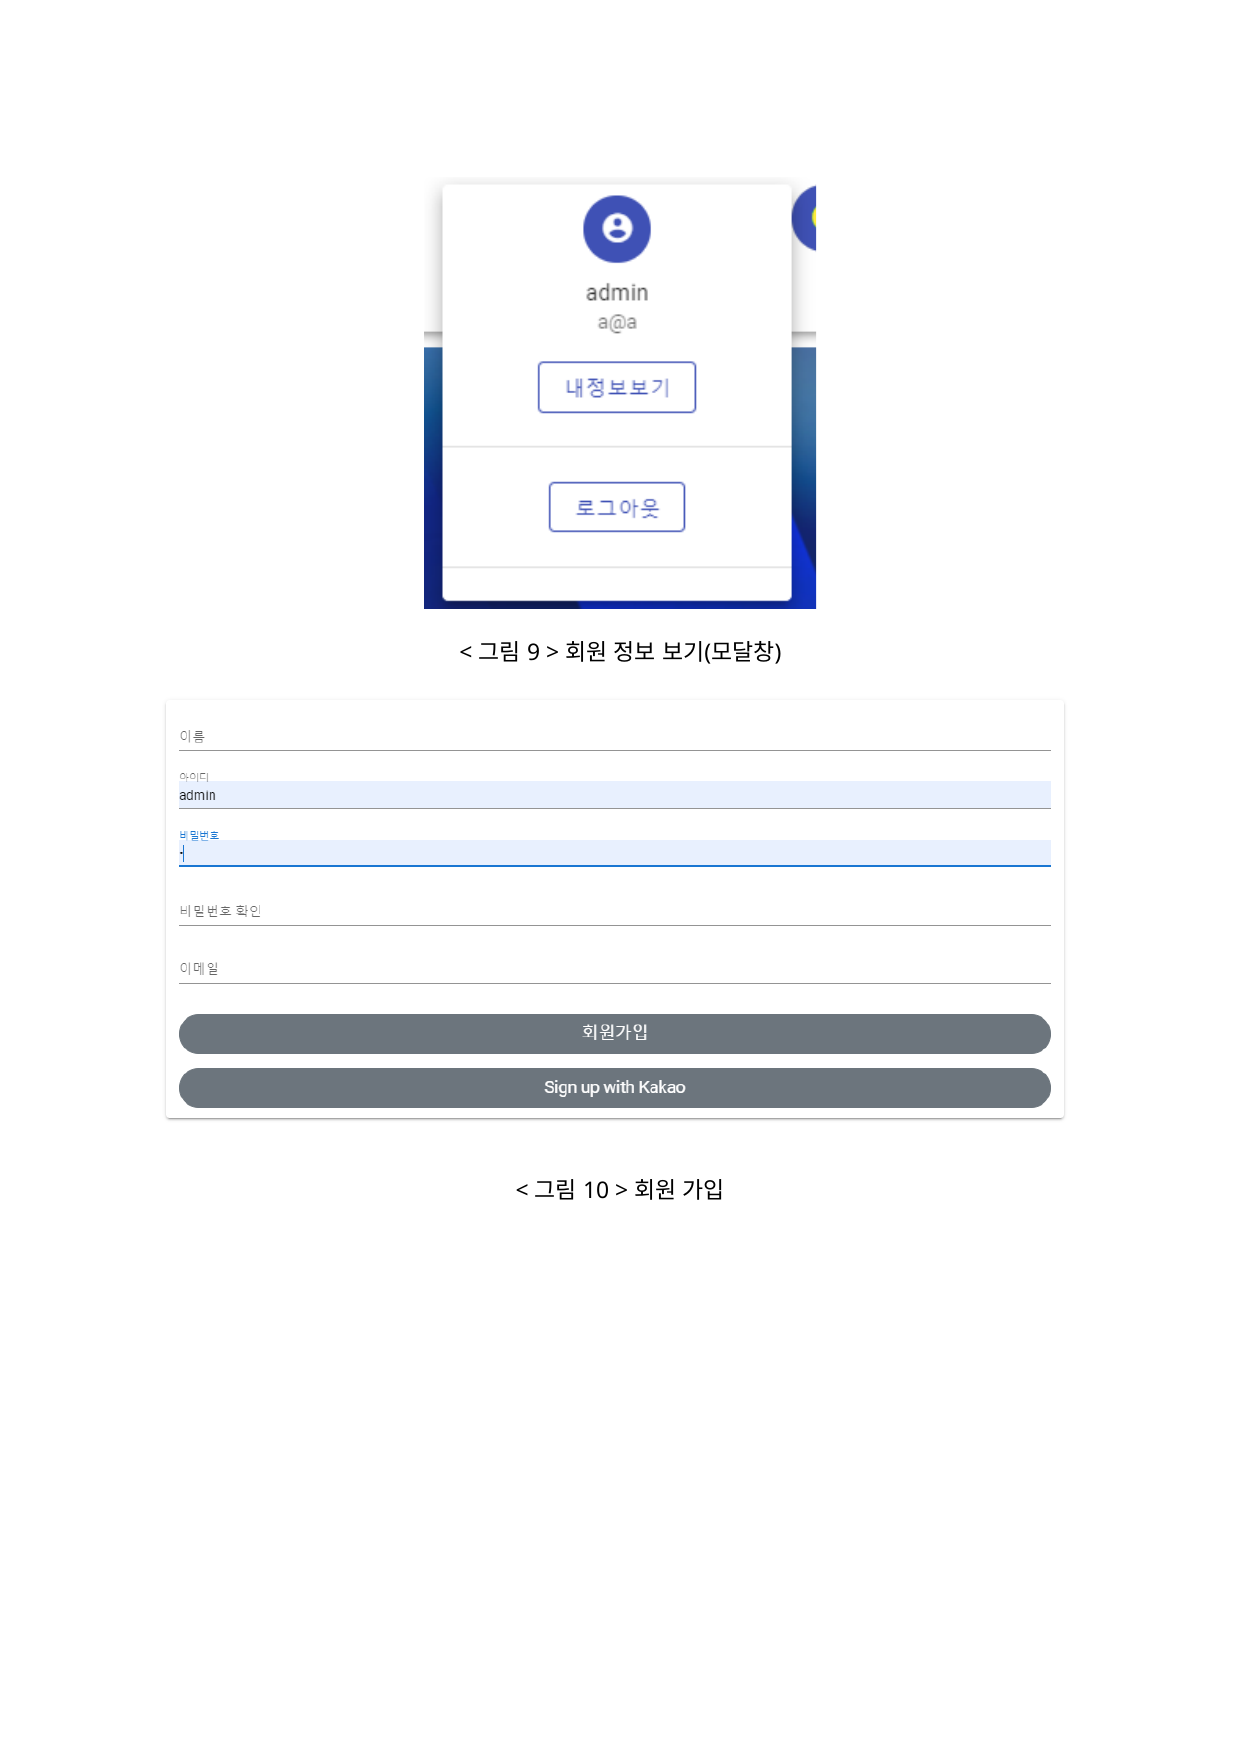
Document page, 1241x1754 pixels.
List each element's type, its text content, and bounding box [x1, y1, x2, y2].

text < 그림 9 > 회원 정보 보기(모달창) [150, 634, 1090, 667]
picture [424, 177, 817, 609]
text < 그림 10 > 회원 가입 [150, 1172, 1090, 1205]
picture [150, 693, 1091, 1147]
